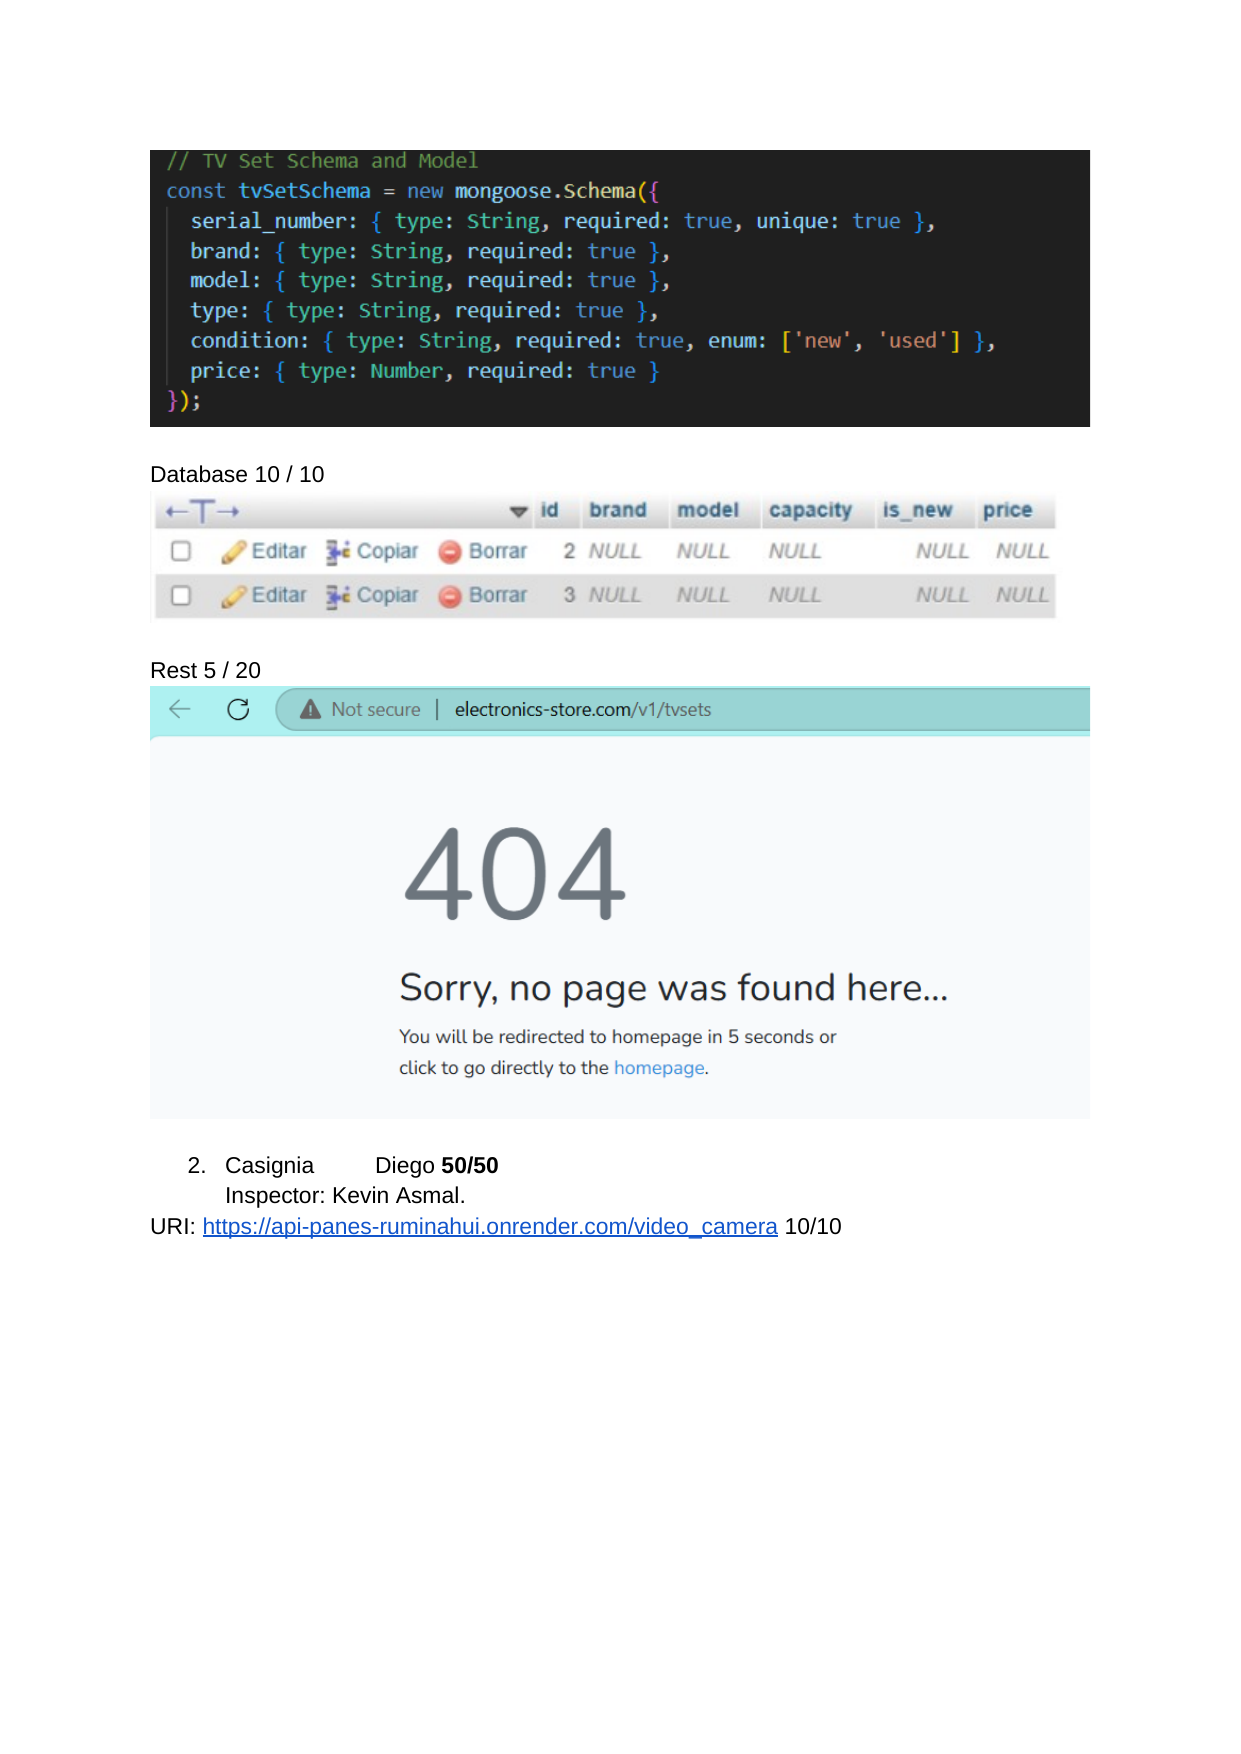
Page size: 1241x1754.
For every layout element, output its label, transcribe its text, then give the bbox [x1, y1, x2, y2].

text Database 10 / 10 [150, 461, 1090, 487]
picture [150, 150, 1091, 427]
list Casignia Diego 50/50 [187, 1152, 1090, 1178]
picture [150, 686, 1091, 1119]
text URI: https://api-panes-ruminahui.onrender.com/video_camera 10/10 [150, 1213, 1090, 1239]
picture [150, 491, 1066, 623]
text Inspector: Kevin Asmal. [225, 1182, 1090, 1209]
text Rest 5 / 20 [150, 657, 1090, 683]
